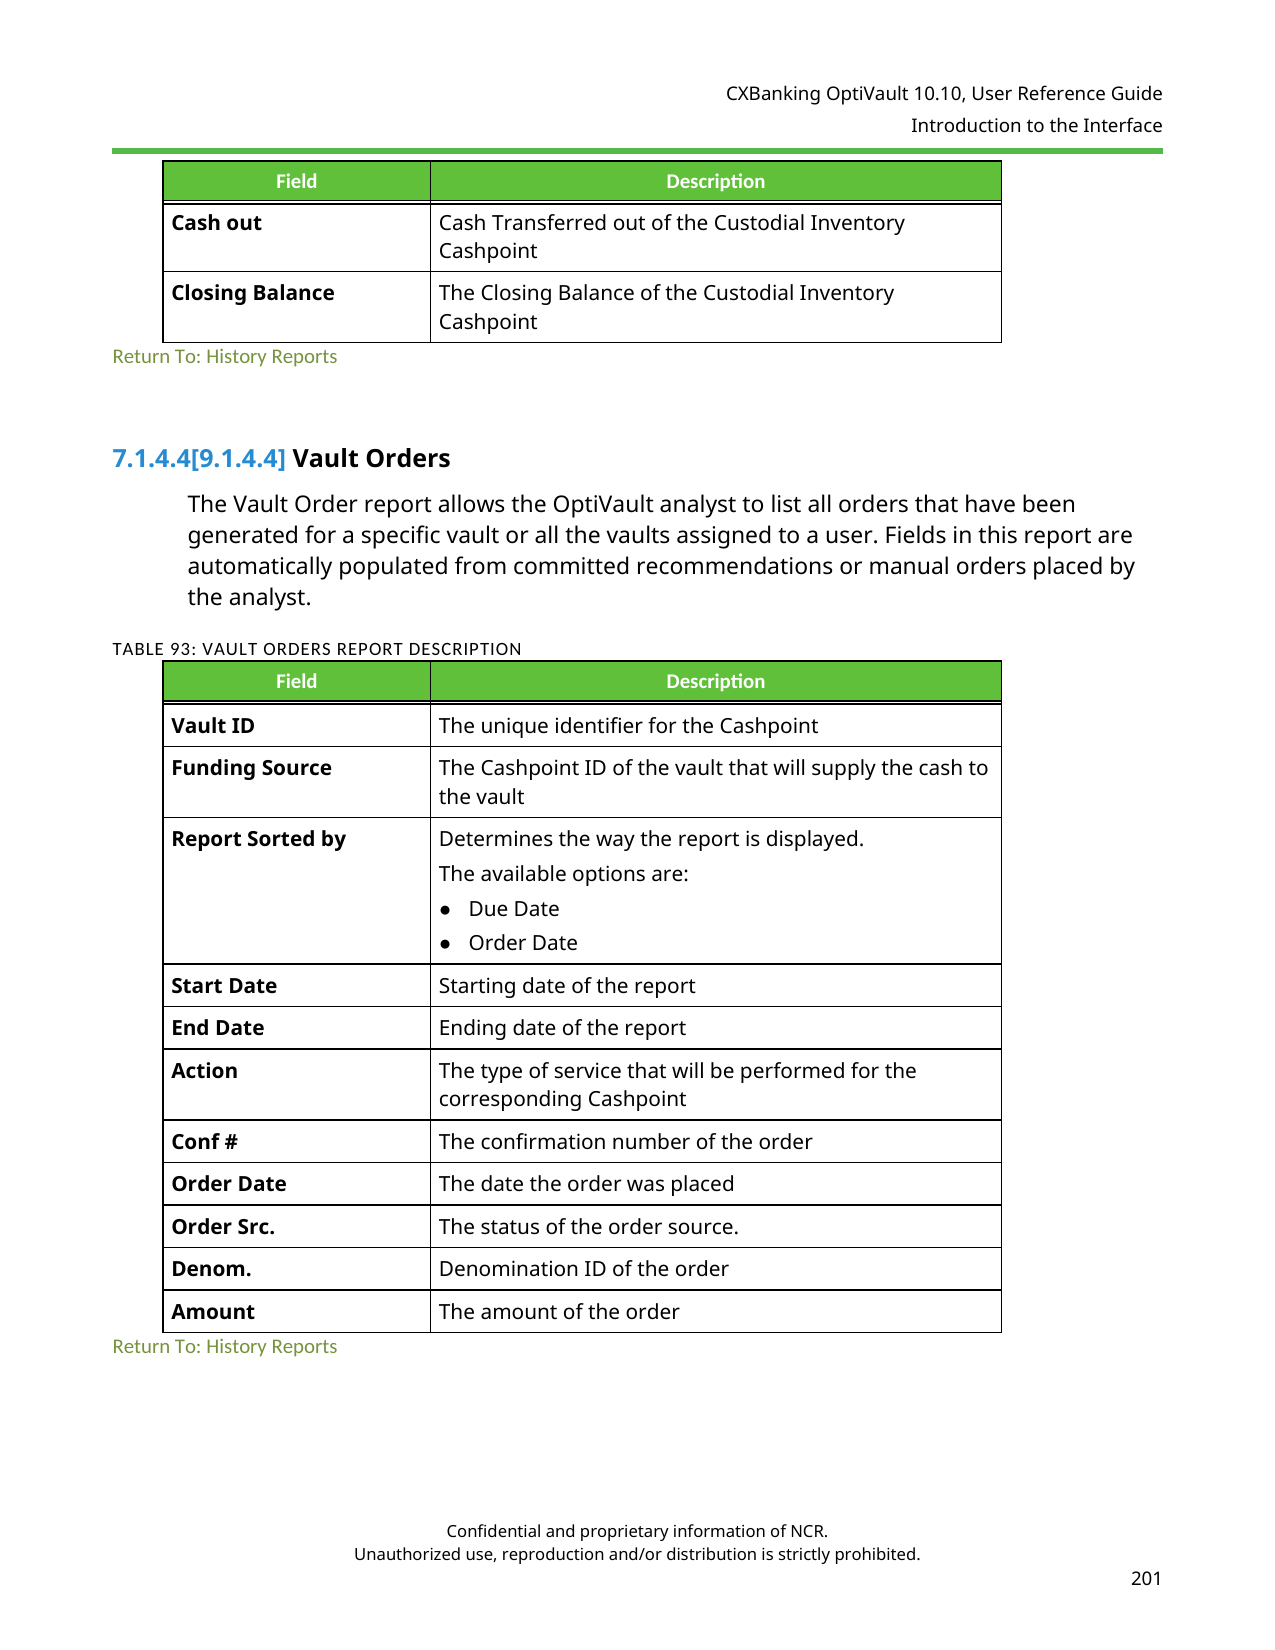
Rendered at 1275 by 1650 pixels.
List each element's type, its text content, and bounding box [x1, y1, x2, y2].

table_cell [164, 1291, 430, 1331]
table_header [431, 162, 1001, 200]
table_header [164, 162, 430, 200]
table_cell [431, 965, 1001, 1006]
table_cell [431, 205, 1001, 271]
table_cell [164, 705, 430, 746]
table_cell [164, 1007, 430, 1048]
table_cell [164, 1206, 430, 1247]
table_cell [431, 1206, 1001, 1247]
text The Vault Order report allows the OptiVault analyst to list all orders that have been generated for a specific vault or all the vaults assigned to a user. Fields in this report are automatically populated from committed recommendations or manual orders placed by the analyst. [187, 487, 1163, 612]
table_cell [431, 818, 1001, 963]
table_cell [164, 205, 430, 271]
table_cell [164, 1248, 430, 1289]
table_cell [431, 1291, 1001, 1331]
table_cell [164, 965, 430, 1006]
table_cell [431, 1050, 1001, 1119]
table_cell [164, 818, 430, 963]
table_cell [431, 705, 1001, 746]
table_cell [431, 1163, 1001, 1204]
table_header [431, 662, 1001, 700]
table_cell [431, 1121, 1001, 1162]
subtitle Vault Orders [112, 441, 1163, 475]
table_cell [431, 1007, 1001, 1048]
text Return To: History Reports [112, 343, 1163, 369]
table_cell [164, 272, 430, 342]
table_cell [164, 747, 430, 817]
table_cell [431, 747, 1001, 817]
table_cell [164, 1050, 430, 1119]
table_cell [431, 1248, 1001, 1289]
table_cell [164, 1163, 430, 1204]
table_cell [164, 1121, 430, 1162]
text Return To: History Reports [112, 1333, 1163, 1358]
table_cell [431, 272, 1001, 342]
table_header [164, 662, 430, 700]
